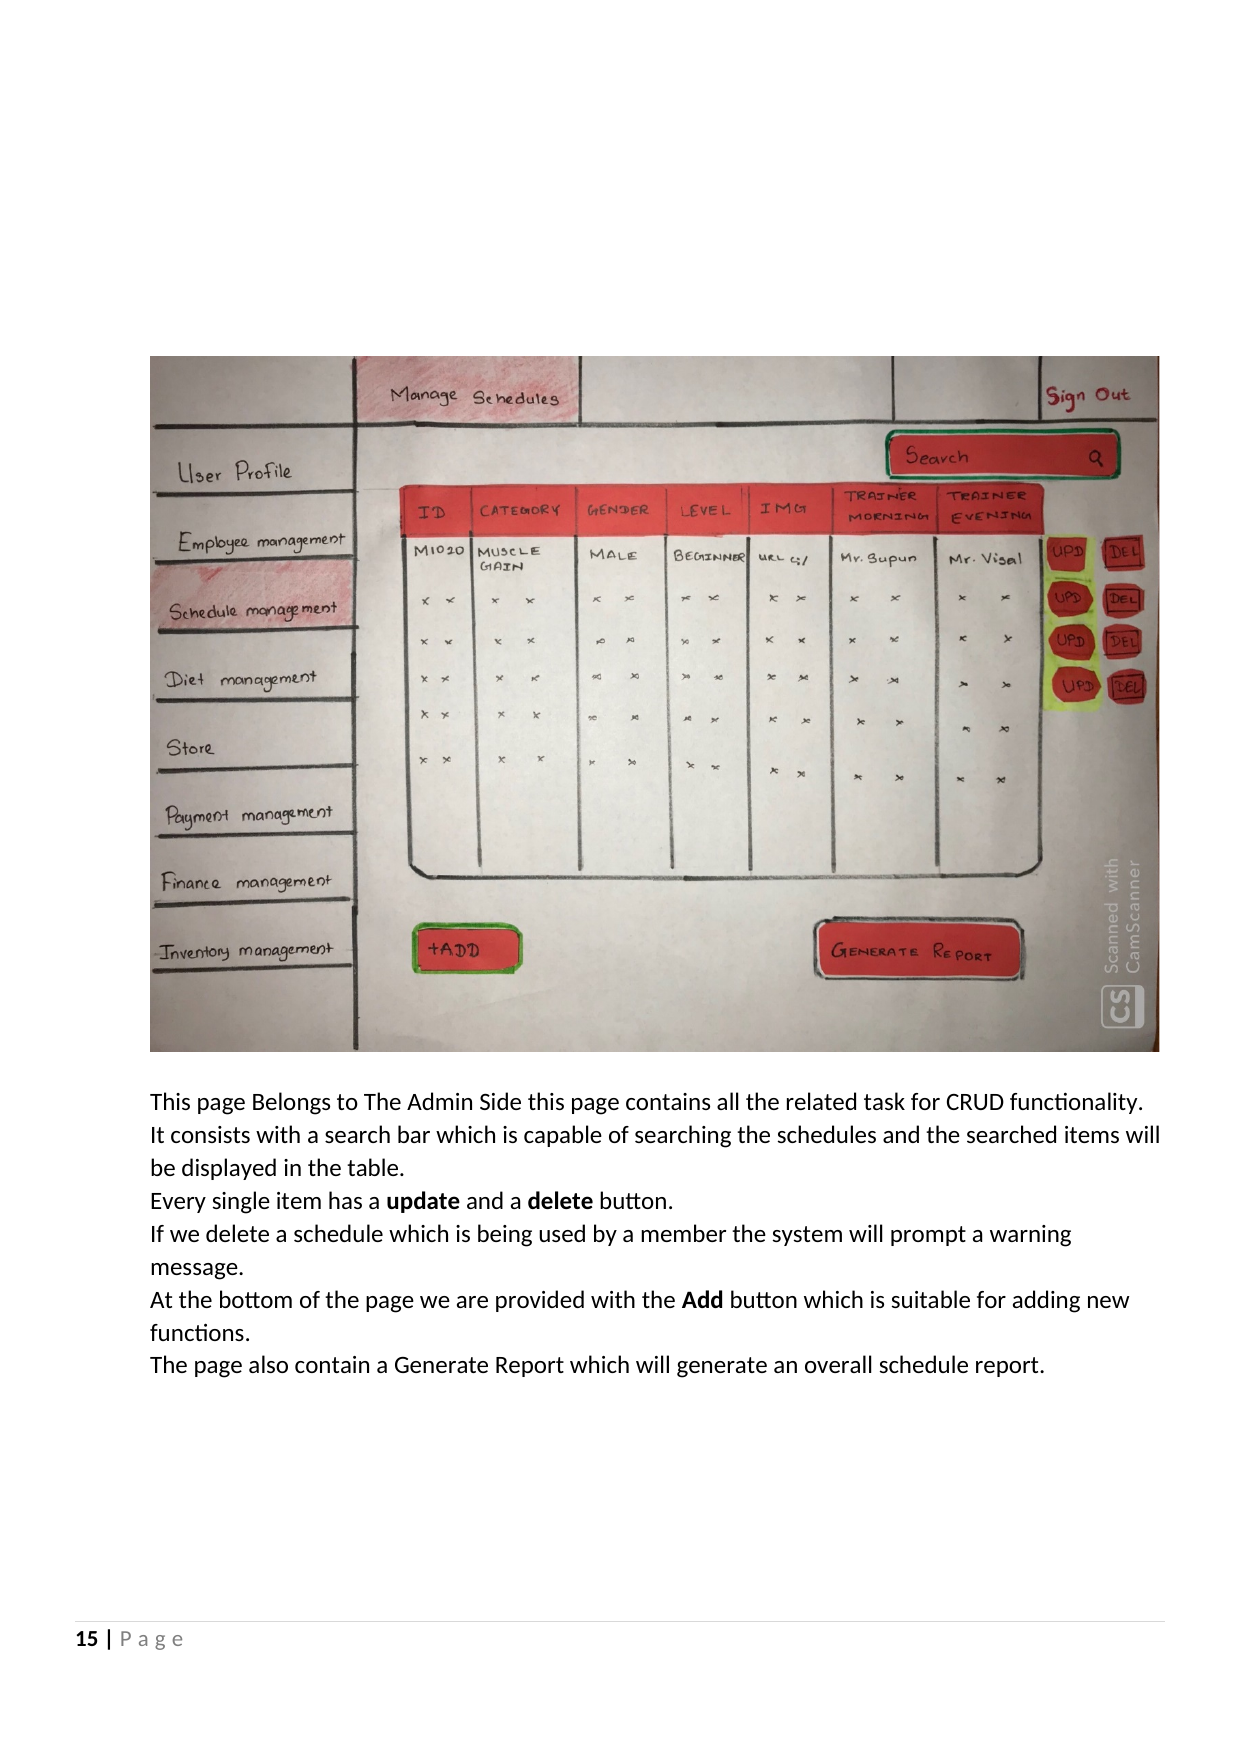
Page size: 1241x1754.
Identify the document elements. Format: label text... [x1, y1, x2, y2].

list Every single item has a update and a delete button. [150, 1185, 1165, 1216]
list At the bottom of the page we are provided with the Add button which is suitable for adding new functions. [150, 1284, 1165, 1347]
list This page Belongs to The Admin Side this page contains all the related task for CRUD functionality. [150, 1086, 1165, 1117]
list The page also contain a Generate Report which will generate an overall schedule report. [150, 1350, 1165, 1380]
picture [150, 356, 1160, 1052]
list If we delete a schedule which is being used by a member the system will prompt a warning message. [150, 1218, 1165, 1281]
list It consists with a search bar which is capable of searching the schedules and the searched items will be displayed in the table. [150, 1119, 1165, 1183]
